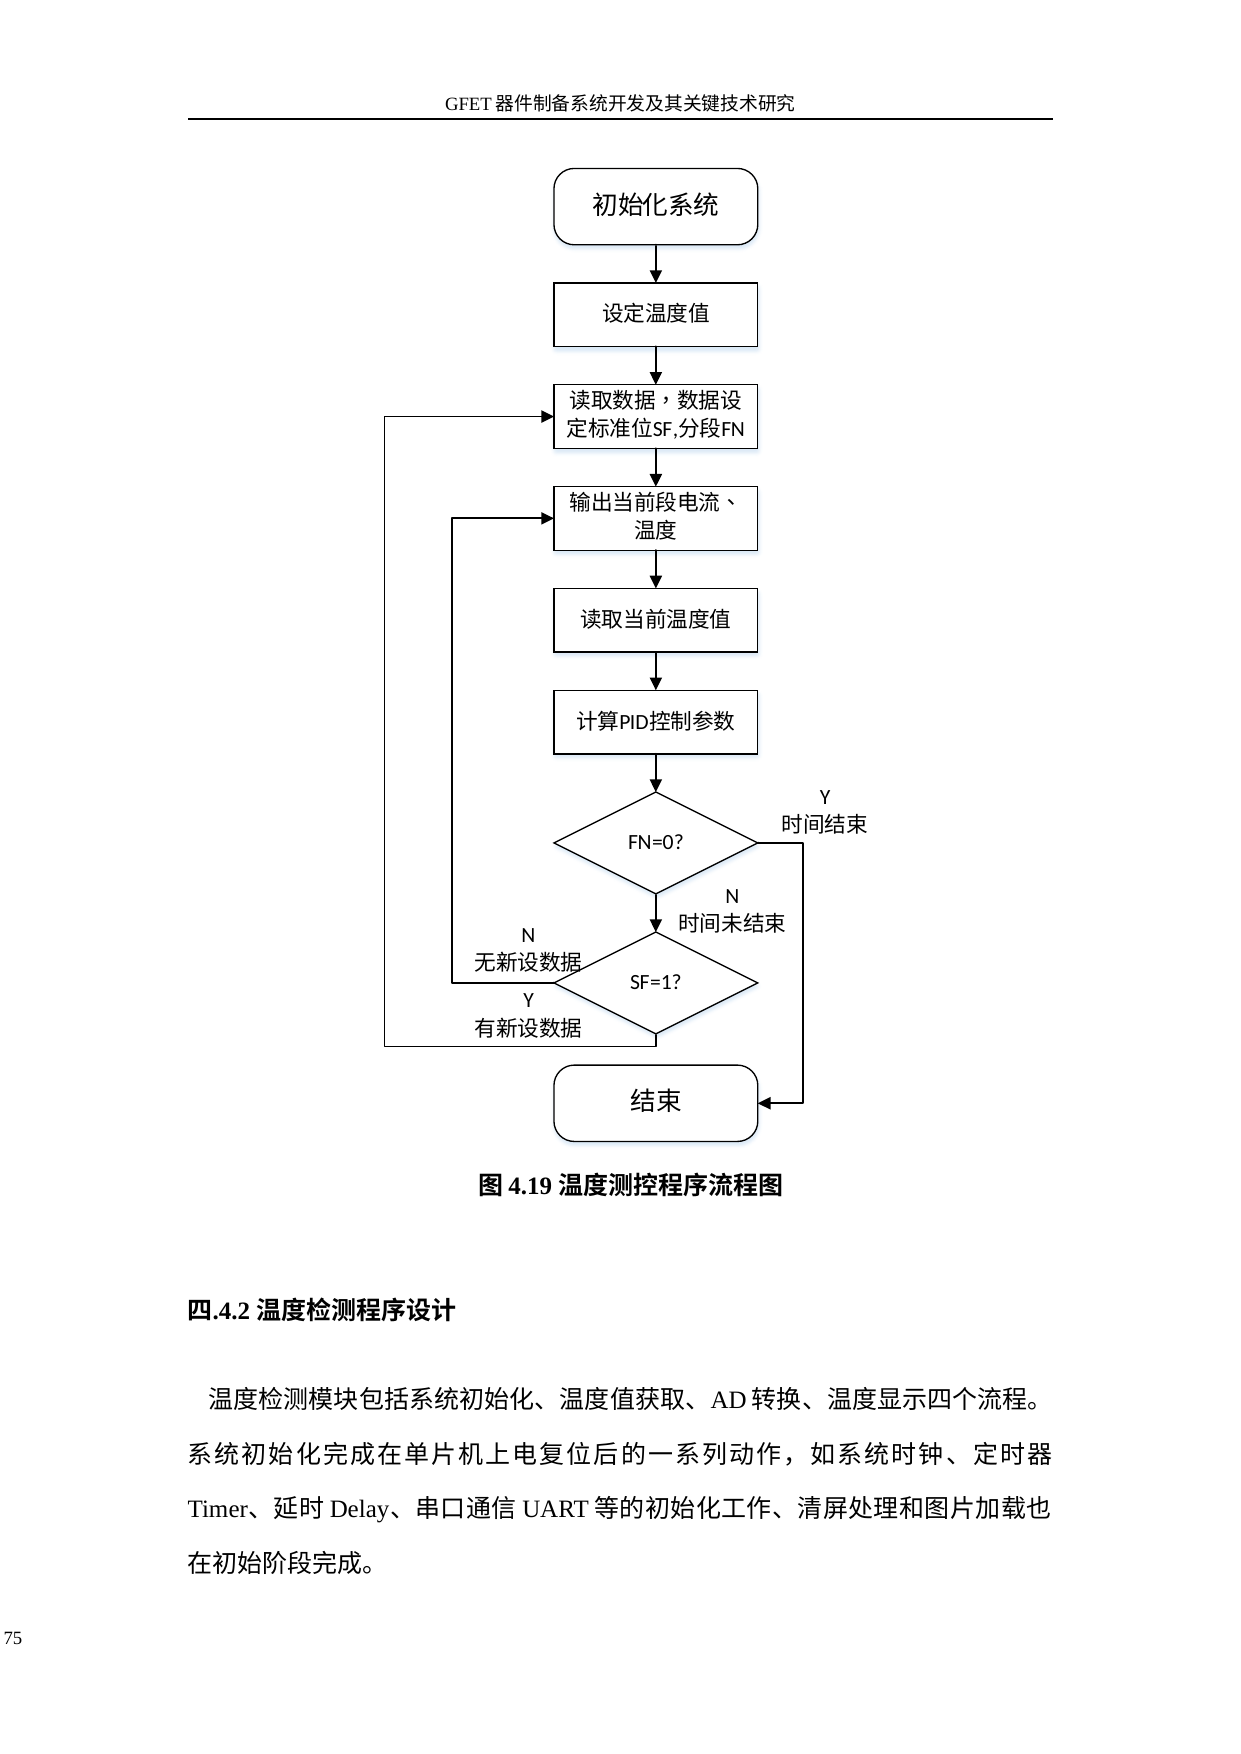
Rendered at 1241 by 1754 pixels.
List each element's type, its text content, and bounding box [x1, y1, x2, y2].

subtitle 温度检测程序设计 [187, 1290, 1053, 1326]
text 图4.19 温度测控程序流程图 [187, 1166, 1053, 1202]
text 温度检测模块包括系统初始化、温度值获取、AD转换、温度显示四个流程。系统初始化完成在单片机上电复位后的一系列动作，如系统时钟、定时器Timer、延时Delay、串口通信UART等的初始化工作、清屏处理和图片加载也在初始阶段完成。 [187, 1380, 1053, 1579]
